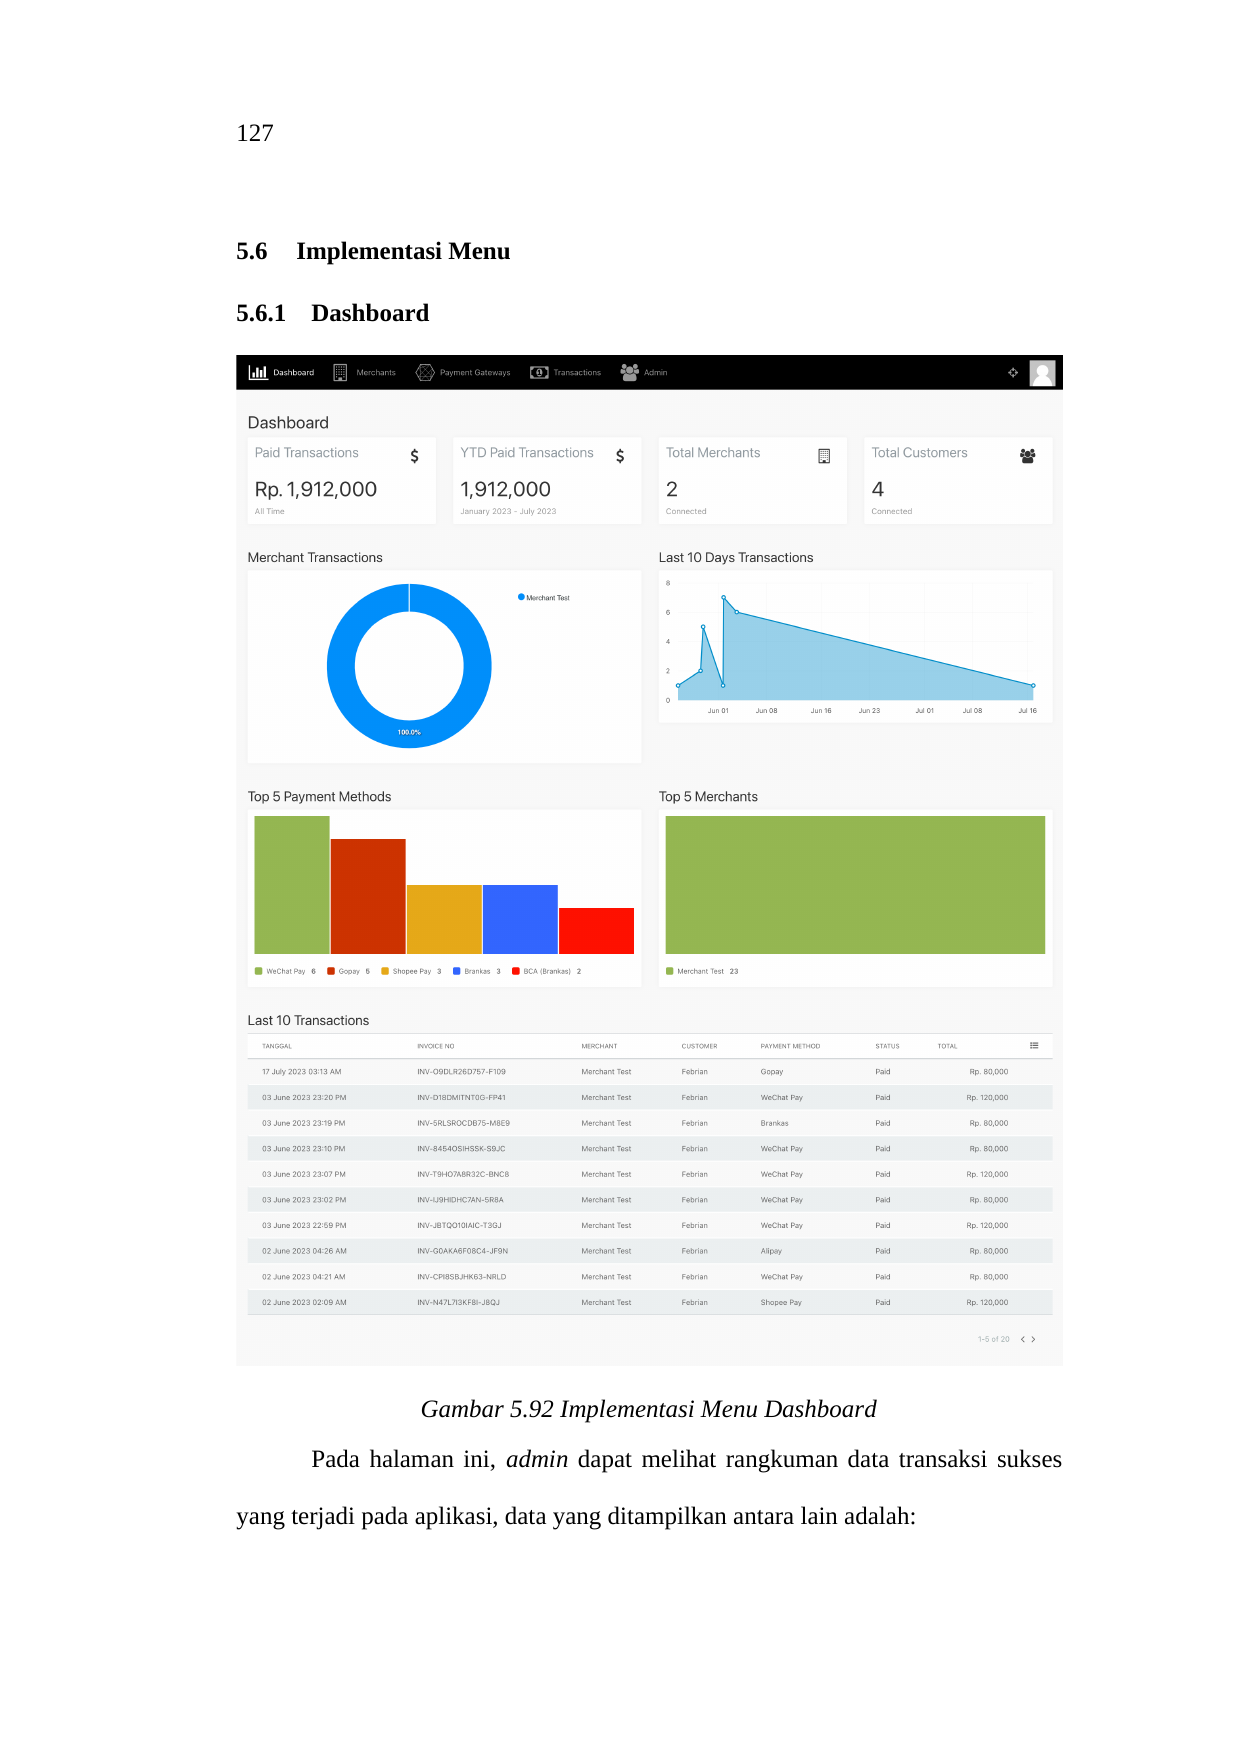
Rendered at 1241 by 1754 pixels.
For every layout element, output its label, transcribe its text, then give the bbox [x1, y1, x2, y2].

text Pada halaman ini, admin dapat melihat rangkuman data transaksi sukses yang terjadi pada aplikasi, data yang ditampilkan antara lain adalah: [236, 1444, 1063, 1530]
picture [236, 355, 1063, 1366]
subtitle Dashboard [236, 298, 1063, 327]
subtitle Implementasi Menu [236, 236, 1063, 265]
